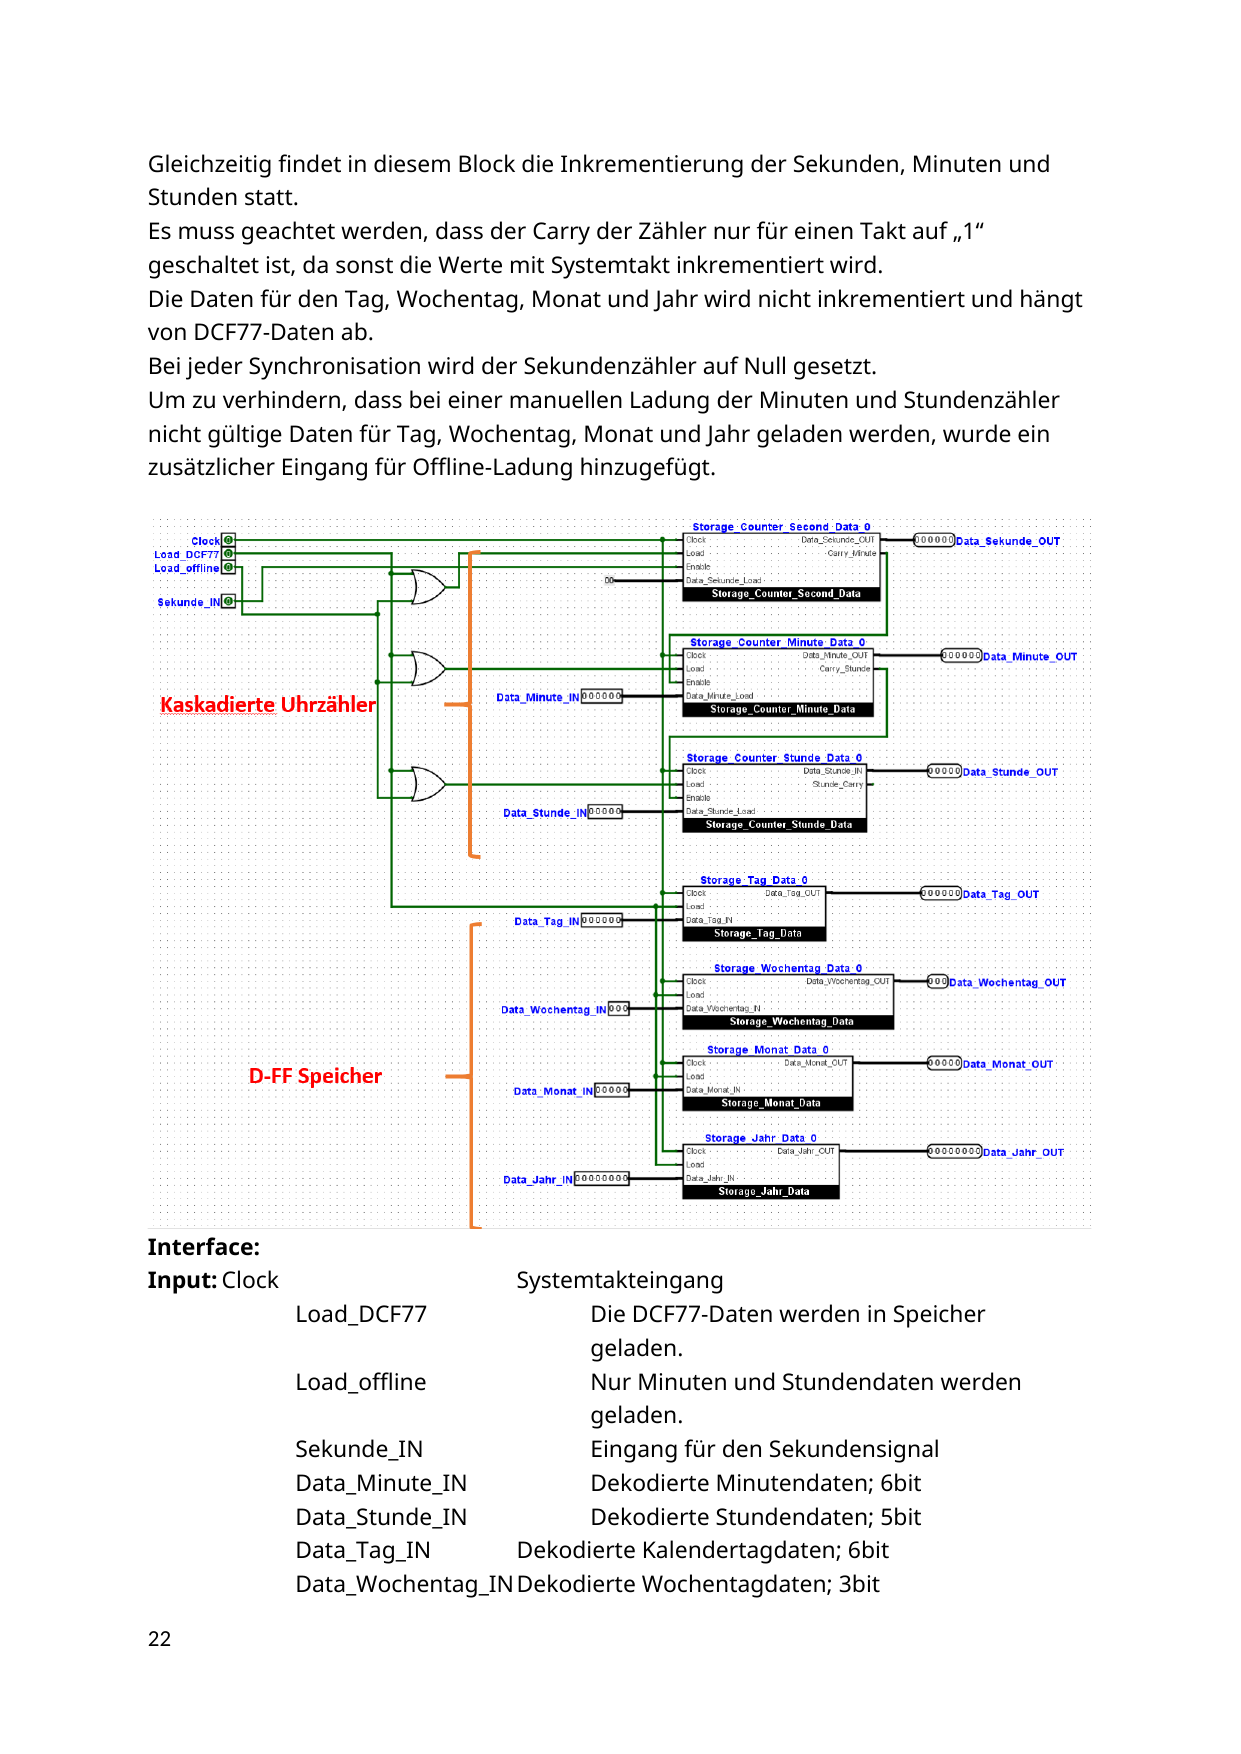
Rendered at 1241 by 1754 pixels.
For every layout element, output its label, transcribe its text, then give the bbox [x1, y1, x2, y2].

text Sekunde_IN Eingang für den Sekundensignal [148, 1433, 1093, 1464]
text Um zu verhindern, dass bei einer manuellen Ladung der Minuten und Stundenzähler nicht gültige Daten für Tag, Wochentag, Monat und Jahr geladen werden, wurde ein zusätzlicher Eingang für Offline-Ladung hinzugefügt. [148, 384, 1093, 483]
text Load_DCF77 Die DCF77-Daten werden in Speicher [148, 1298, 1093, 1329]
text Load_offline Nur Minuten und Stundendaten werden [148, 1366, 1093, 1397]
text Die Daten für den Tag, Wochentag, Monat und Jahr wird nicht inkrementiert und hängt von DCF77-Daten ab. [148, 283, 1093, 348]
text Interface: [148, 1231, 1093, 1262]
text geladen. [148, 1332, 1093, 1363]
text Input: Clock Systemtakteingang [148, 1264, 1093, 1296]
text Data_Tag_IN Dekodierte Kalendertagdaten; 6bit [148, 1534, 1093, 1566]
text Bei jeder Synchronisation wird der Sekundenzähler auf Null gesetzt. [148, 350, 1093, 381]
text Gleichzeitig findet in diesem Block die Inkrementierung der Sekunden, Minuten und Stunden statt. [148, 148, 1093, 213]
text Data_Stunde_IN Dekodierte Stundendaten; 5bit [148, 1501, 1093, 1532]
text Data_Wochentag_IN Dekodierte Wochentagdaten; 3bit [148, 1568, 1093, 1599]
text Es muss geachtet werden, dass der Carry der Zähler nur für einen Takt auf „1“ geschaltet ist, da sonst die Werte mit Systemtakt inkrementiert wird. [148, 215, 1093, 280]
text Data_Minute_IN Dekodierte Minutendaten; 6bit [148, 1467, 1093, 1498]
text geladen. [148, 1399, 1093, 1431]
picture [147, 518, 1092, 1229]
